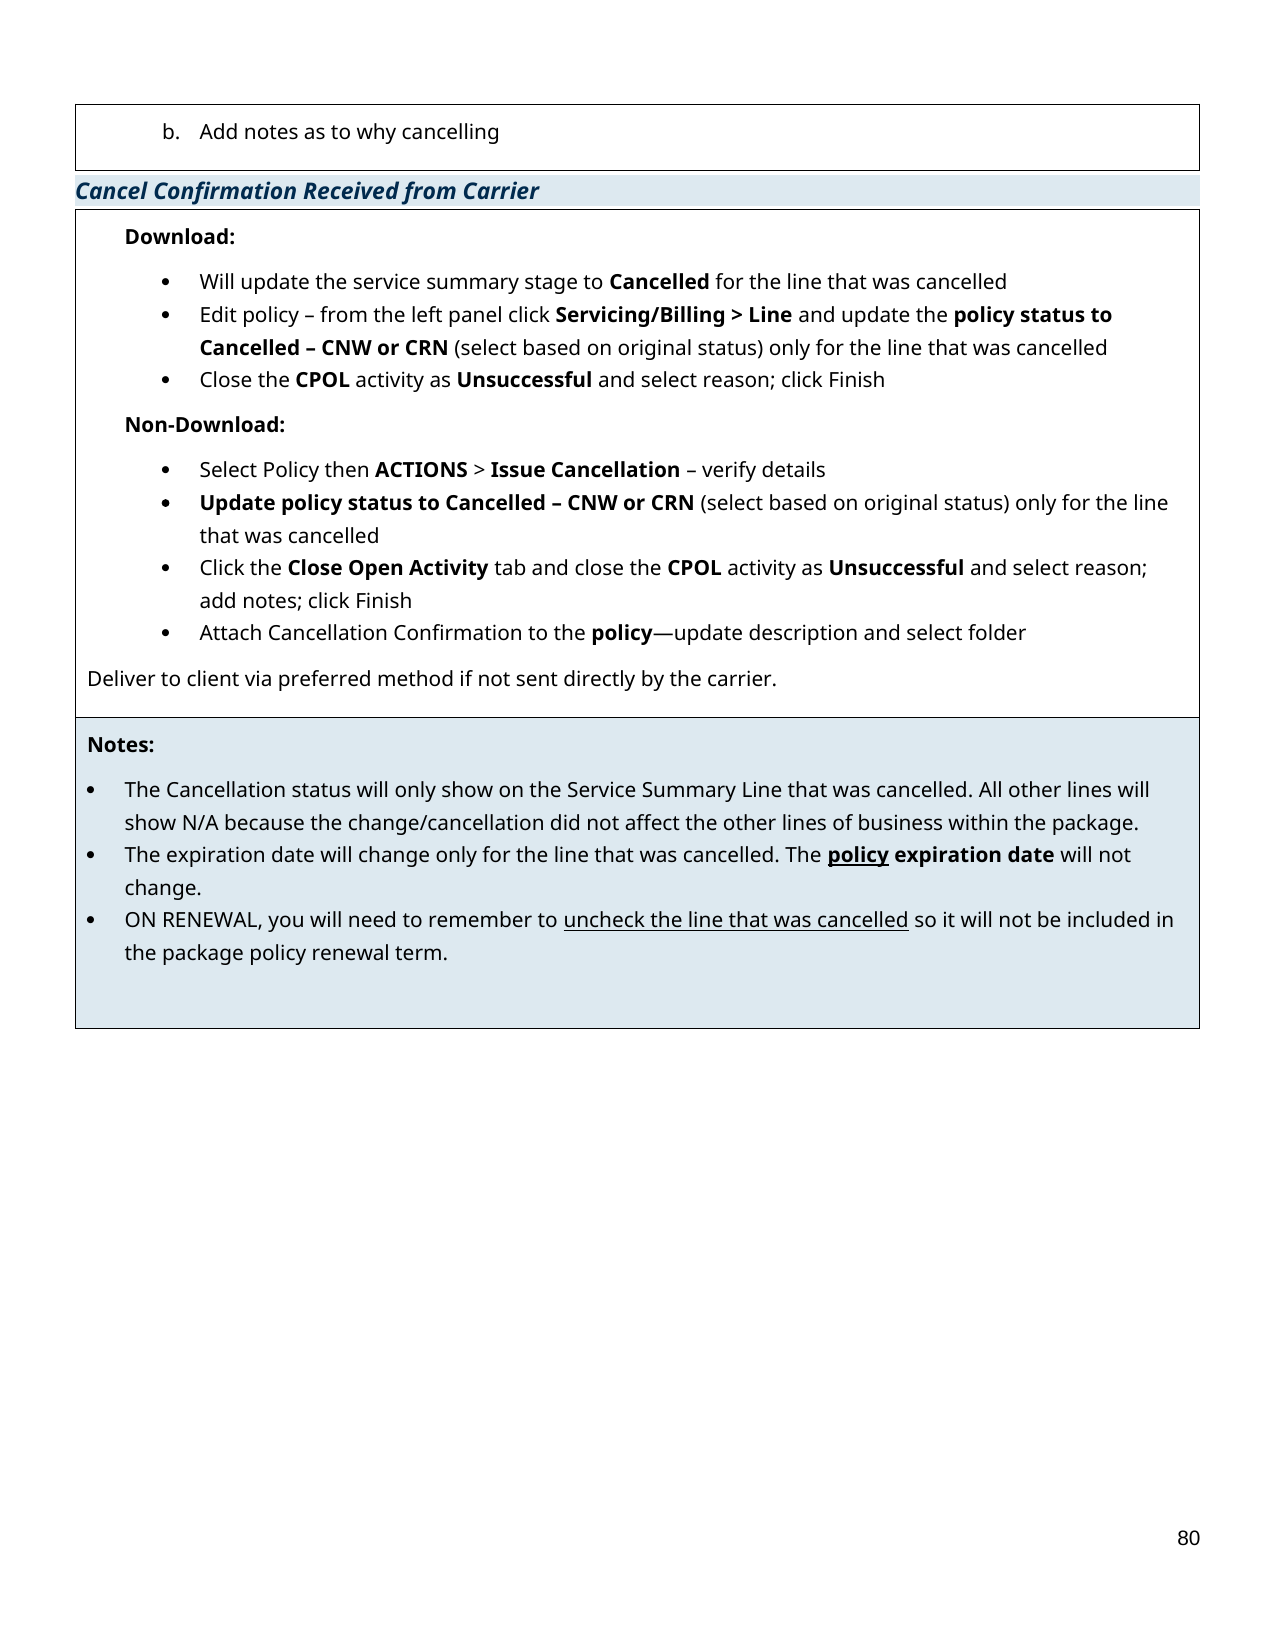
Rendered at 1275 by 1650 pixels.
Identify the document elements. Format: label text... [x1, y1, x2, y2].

table_cell Notes: The Cancellation status will only show on the Service Summary Line that was cancelled. All other lines will show N/A because the change/cancellation did not affect the other lines of business within the package. The expiration date will change only for the line that was cancelled. The policy expiration date will not change. ON RENEWAL, you will need to remember to uncheck the line that was cancelled so it will not be included in the package policy renewal term. [76, 718, 1199, 1028]
table_header Download: Will update the service summary stage to Cancelled for the line that was cancelled Edit policy – from the left panel click Servicing/Billing > Line and update the policy status to Cancelled – CNW or CRN (select based on original status) only for the line that was cancelled Close the CPOL activity as Unsuccessful and select reason; click Finish Non-Download: Select Policy then ACTIONS > Issue Cancellation – verify details Update policy status to Cancelled – CNW or CRN (select based on original status) only for the line that was cancelled Click the Close Open Activity tab and close the CPOL activity as Unsuccessful and select reason; add notes; click Finish Attach Cancellation Confirmation to the policy—update description and select folder Deliver to client via preferred method if not sent directly by the carrier. [76, 210, 1199, 717]
subtitle Cancel Confirmation Received from Carrier [75, 175, 1200, 206]
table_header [76, 105, 1199, 170]
